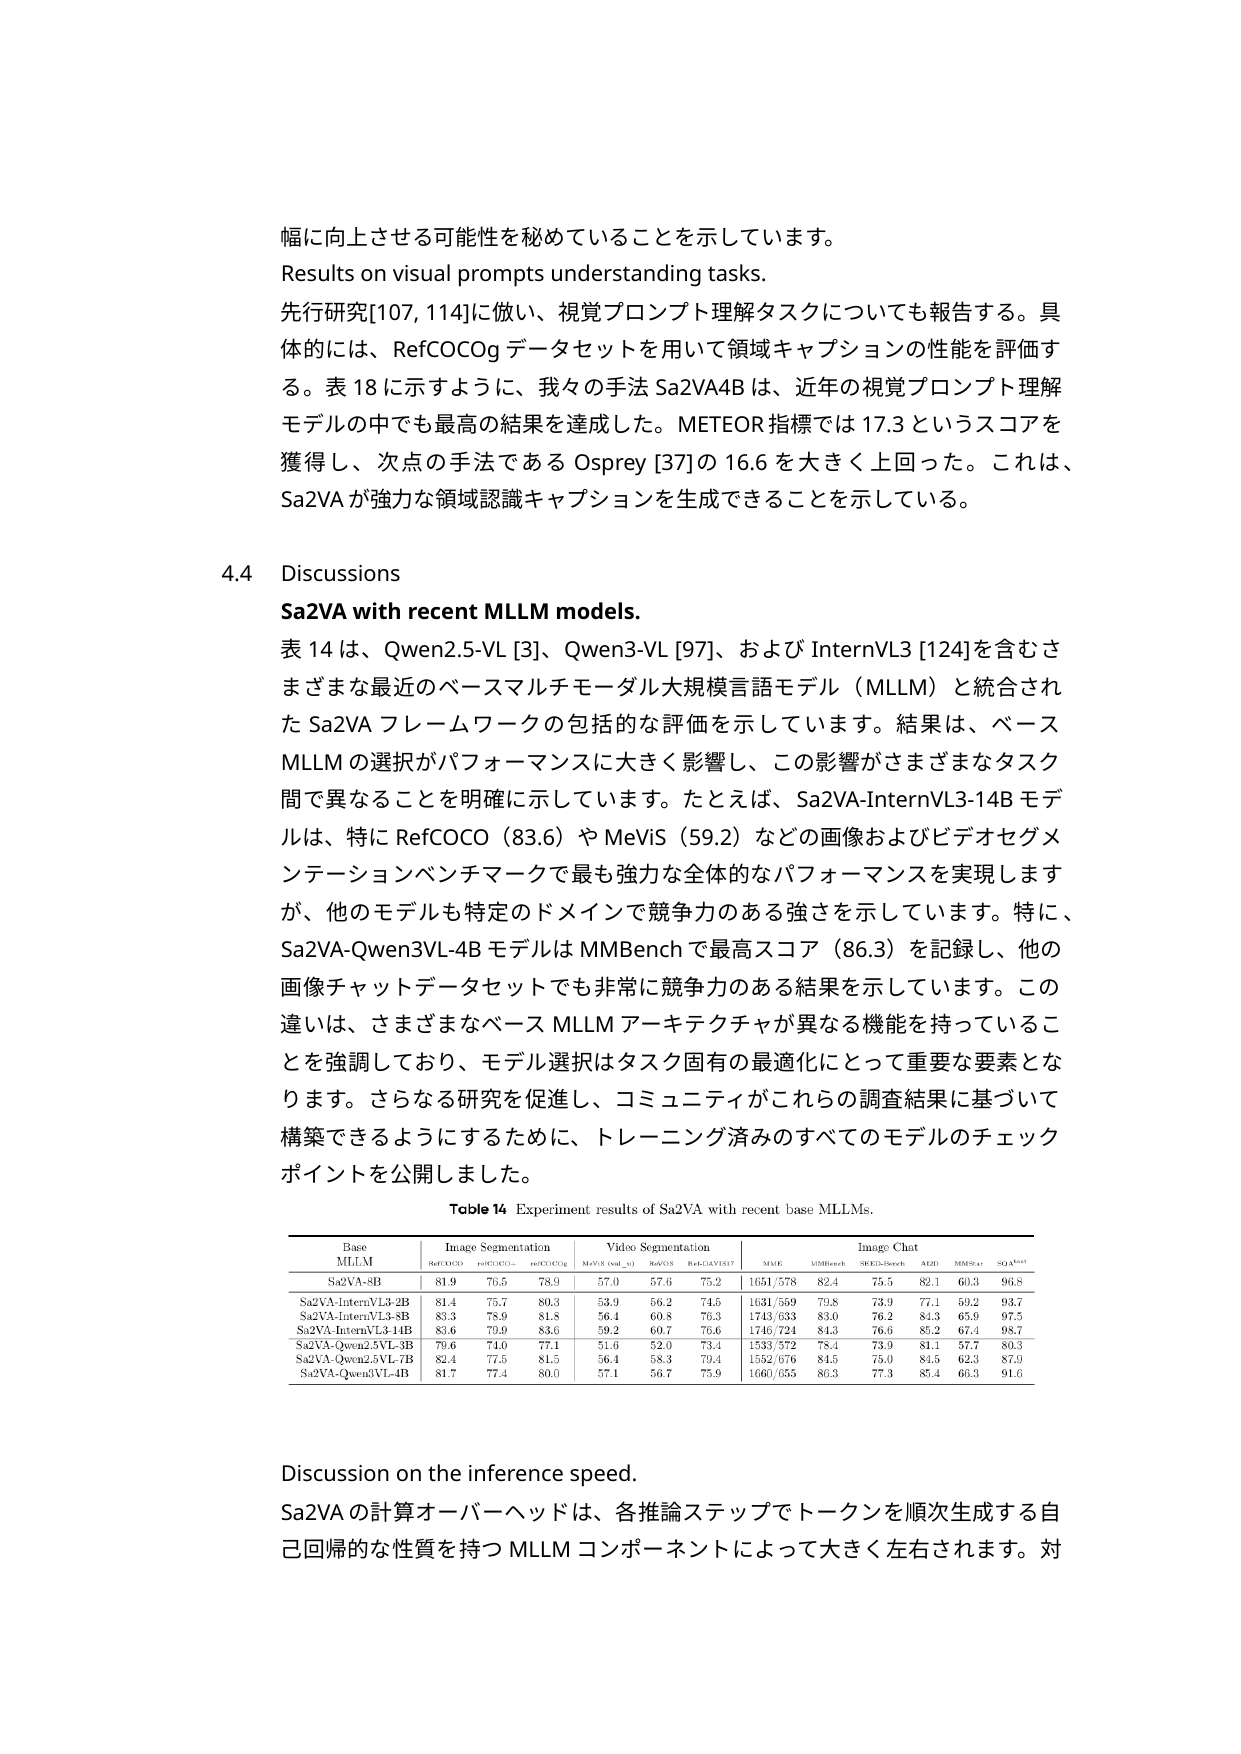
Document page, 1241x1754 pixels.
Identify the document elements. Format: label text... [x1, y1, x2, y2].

picture [280, 1191, 1042, 1389]
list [281, 217, 1063, 554]
list Discussions [221, 554, 1063, 592]
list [281, 592, 1063, 1567]
